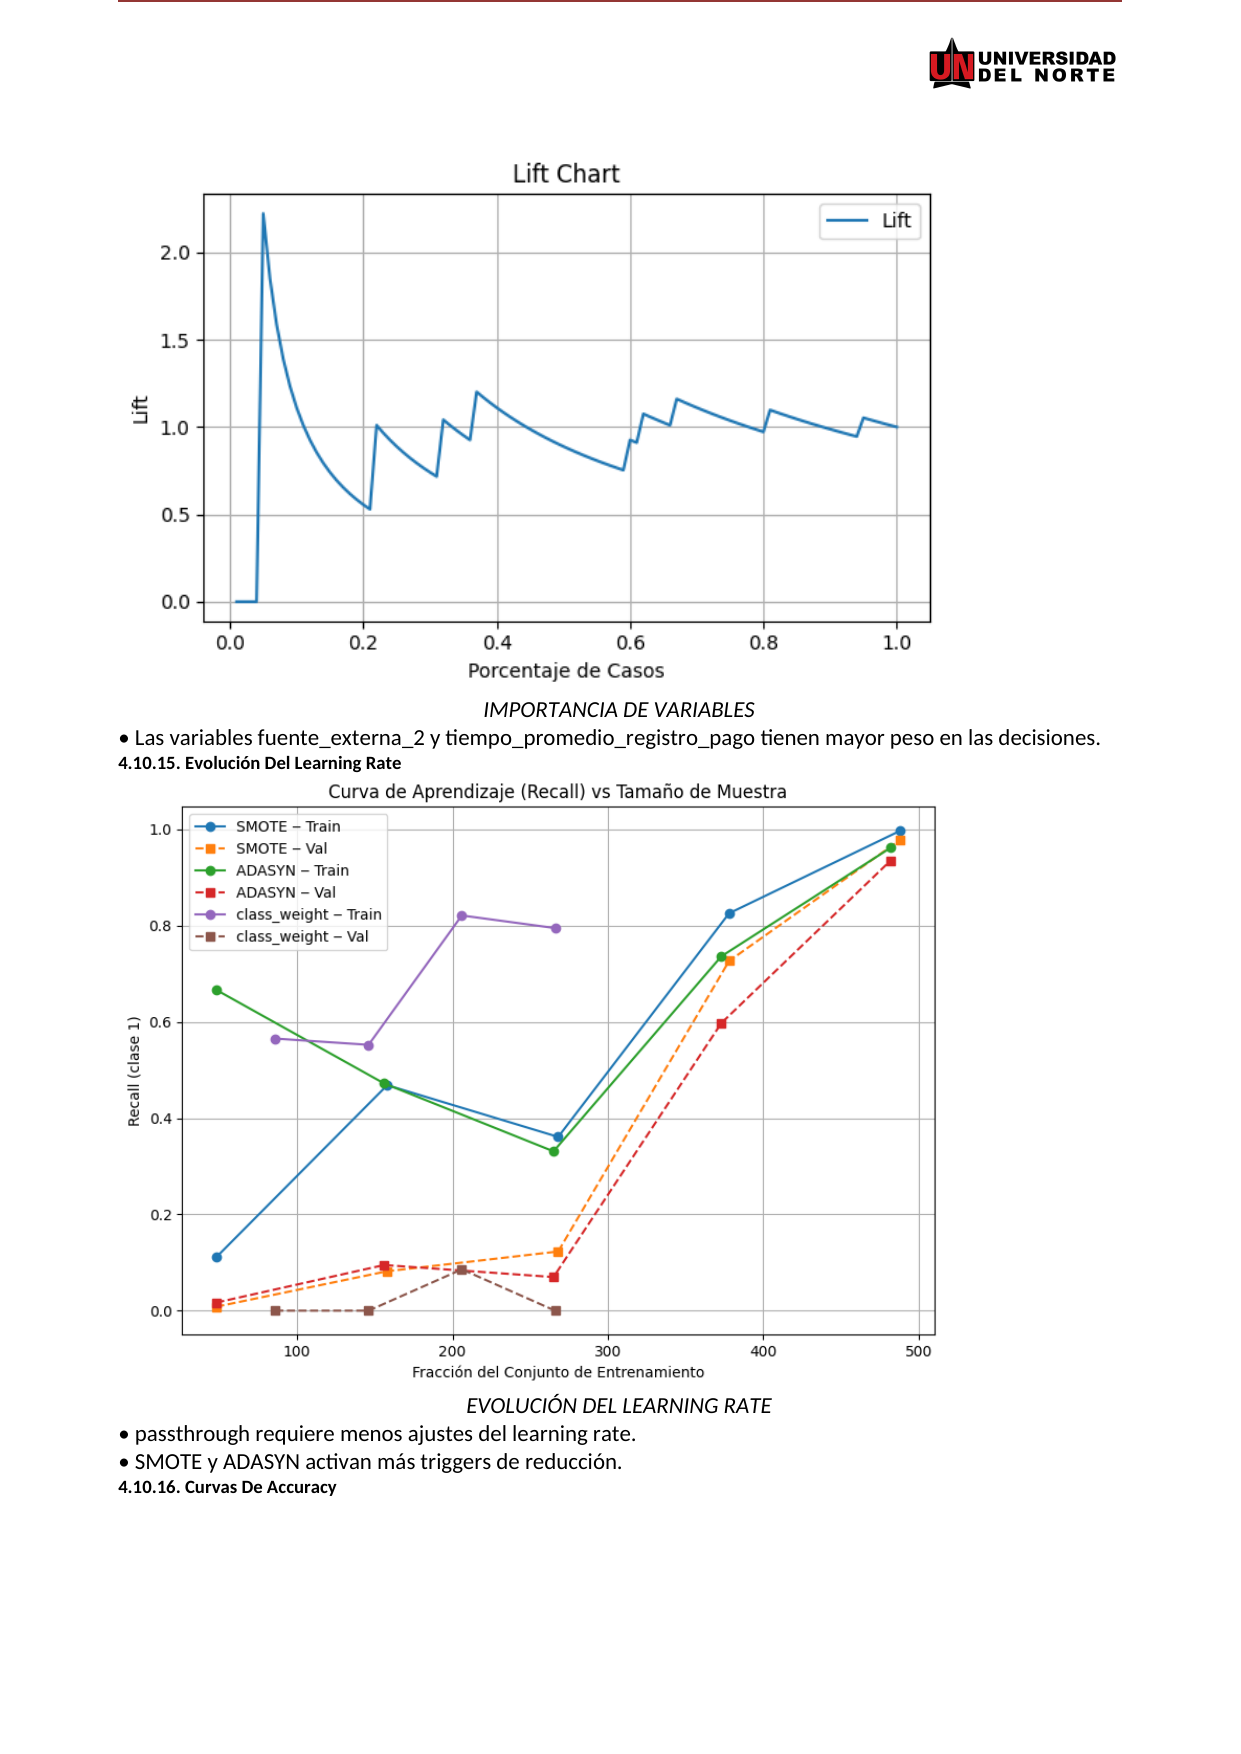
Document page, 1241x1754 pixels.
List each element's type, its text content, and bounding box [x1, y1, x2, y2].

text • passthrough requiere menos ajustes del learning rate. • SMOTE y ADASYN activan más triggers de reducción. [118, 1419, 1122, 1475]
picture [118, 149, 944, 696]
text IMPORTANCIA DE VARIABLES [118, 695, 1122, 723]
picture [922, 30, 1123, 96]
subtitle Curvas De Accuracy [0, 1475, 1122, 1498]
picture [118, 774, 944, 1391]
text • Las variables fuente_externa_2 y tiempo_promedio_registro_pago tienen mayor peso en las decisiones. [118, 723, 1122, 751]
text EVOLUCIÓN DEL LEARNING RATE [118, 1391, 1122, 1419]
subtitle Evolución Del Learning Rate [0, 751, 1122, 774]
